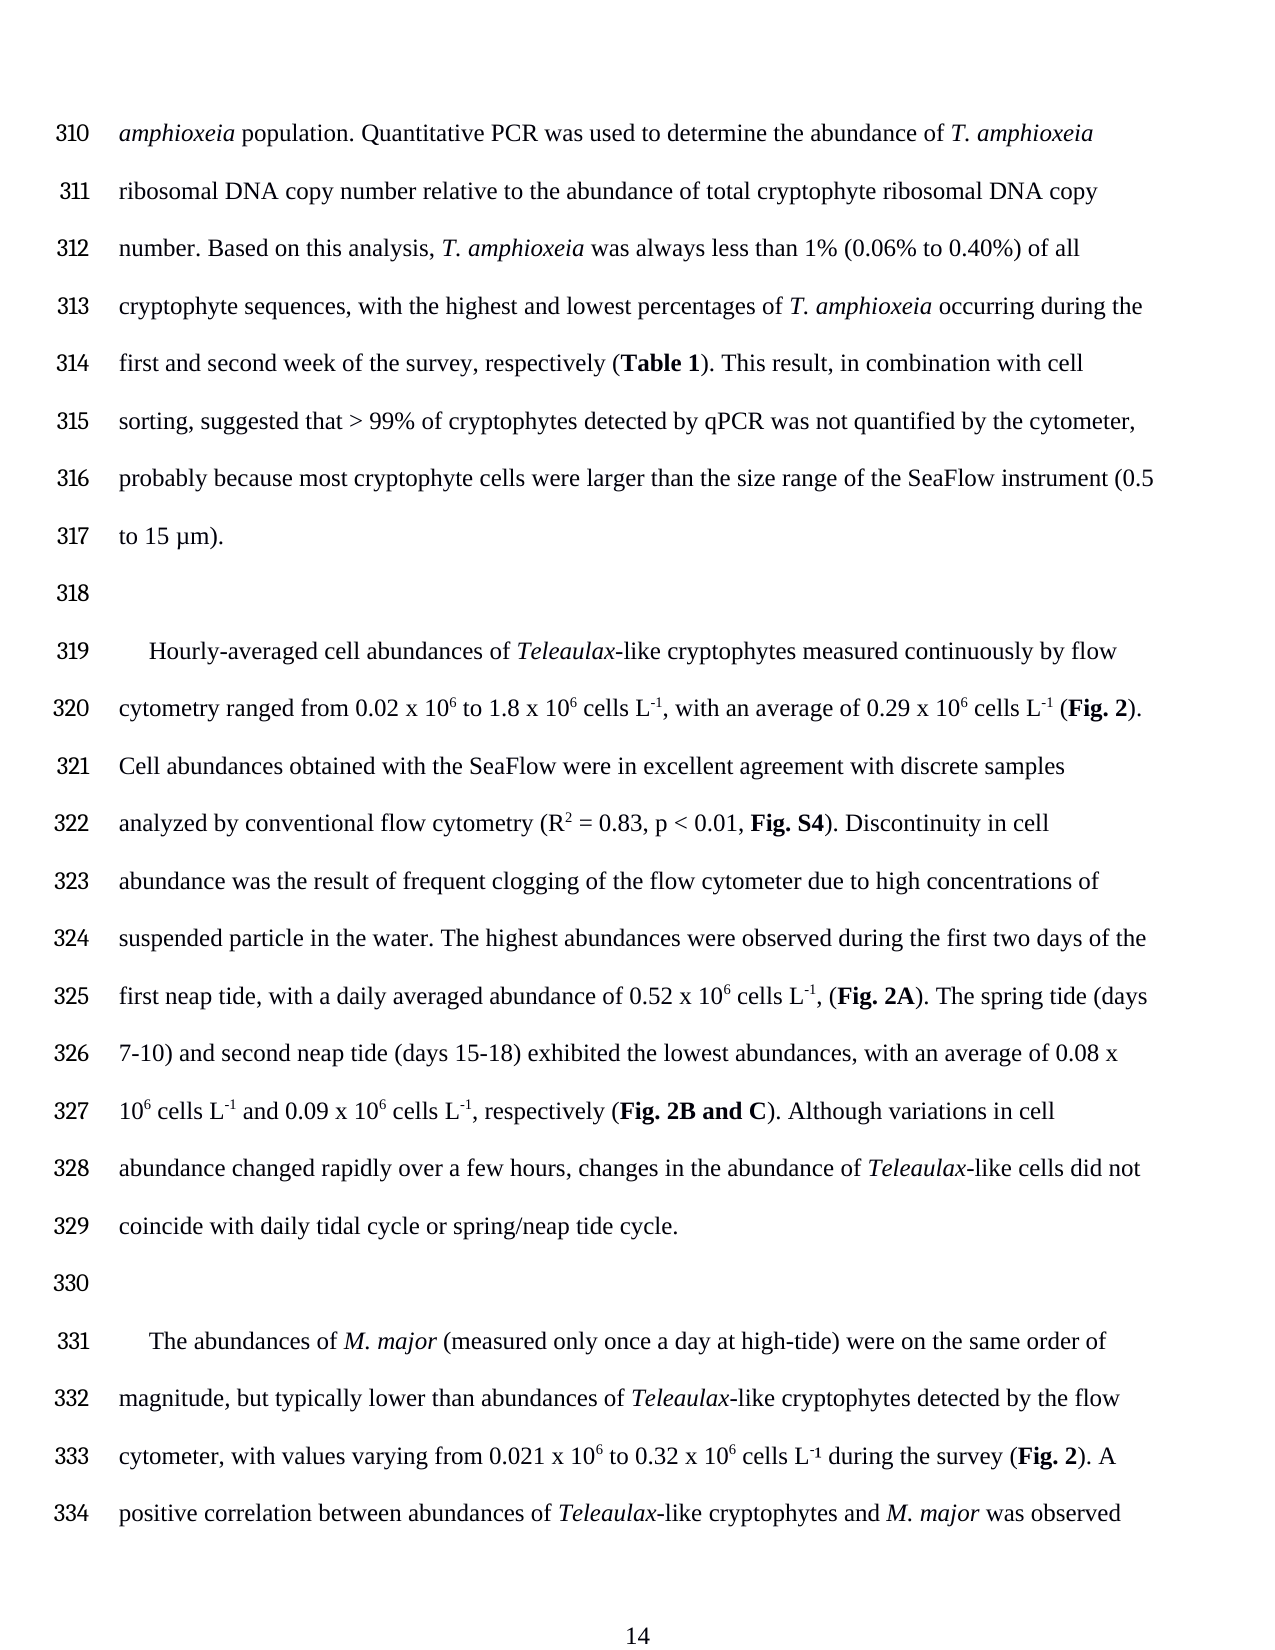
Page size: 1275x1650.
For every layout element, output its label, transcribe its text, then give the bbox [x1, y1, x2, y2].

text Hourly-averaged cell abundances of Teleaulax-like cryptophytes measured continuously by flow cytometry ranged from 0.02 x 106 to 1.8 x 106 cells L-1, with an average of 0.29 x 106 cells L-1 (Fig. 2). Cell abundances obtained with the SeaFlow were in excellent agreement with discrete samples analyzed by conventional flow cytometry (R2 = 0.83, p < 0.01, Fig. S4). Discontinuity in cell abundance was the result of frequent clogging of the flow cytometer due to high concentrations of suspended particle in the water. The highest abundances were observed during the first two days of the first neap tide, with a daily averaged abundance of 0.52 x 106 cells L-1, (Fig. 2A). The spring tide (days 7-10) and second neap tide (days 15-18) exhibited the lowest abundances, with an average of 0.08 x 106 cells L-1 and 0.09 x 106 cells L-1, respectively (Fig. 2B and C). Although variations in cell abundance changed rapidly over a few hours, changes in the abundance of Teleaulax-like cells did not coincide with daily tidal cycle or spring/neap tide cycle. [118, 636, 1156, 1240]
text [118, 1326, 1156, 1527]
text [118, 118, 1156, 550]
